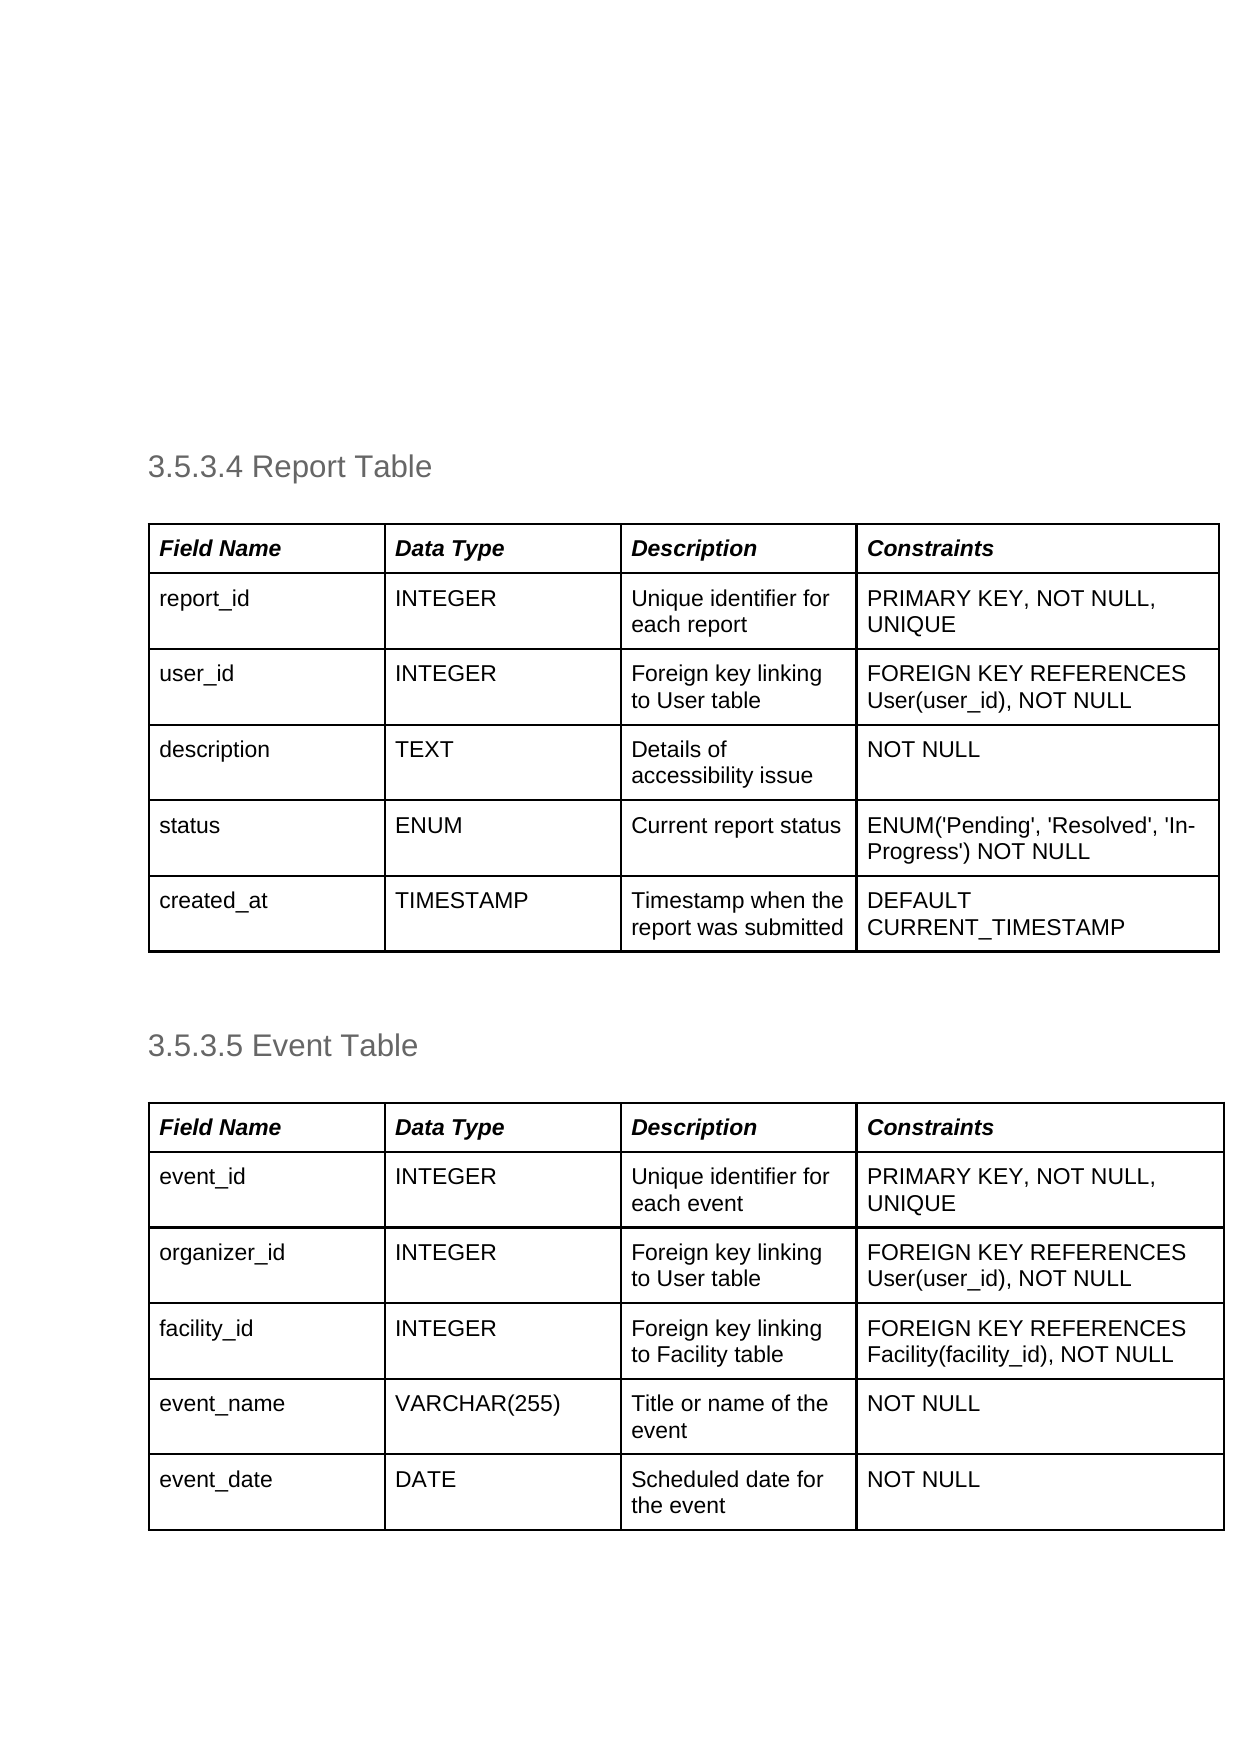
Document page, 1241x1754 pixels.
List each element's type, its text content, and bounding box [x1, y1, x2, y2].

table_cell Unique identifier for each report [622, 574, 855, 648]
table_cell PRIMARY KEY, NOT NULL, UNIQUE [858, 574, 1218, 648]
table_cell INTEGER [386, 1229, 620, 1302]
table_cell Scheduled date for the event [622, 1455, 855, 1529]
table_header Data Type [386, 1104, 620, 1151]
table_cell Unique identifier for each event [622, 1153, 855, 1226]
table_cell DATE [386, 1455, 620, 1529]
table_header Constraints [858, 525, 1218, 572]
table_cell Title or name of the event [622, 1380, 855, 1453]
table_cell created_at [150, 877, 384, 950]
table_cell Timestamp when the report was submitted [622, 877, 855, 950]
table_cell status [150, 801, 384, 875]
table_cell FOREIGN KEY REFERENCES User(user_id), NOT NULL [858, 650, 1218, 723]
subtitle 3.5.3.4 Report Table [148, 448, 1090, 484]
table_cell TIMESTAMP [386, 877, 620, 950]
subtitle 3.5.3.5 Event Table [148, 1027, 1090, 1063]
table_cell event_name [150, 1380, 384, 1453]
table_cell user_id [150, 650, 384, 723]
table_cell event_id [150, 1153, 384, 1226]
table_header Data Type [386, 525, 620, 572]
table_cell NOT NULL [858, 726, 1218, 799]
table_header Description [622, 525, 855, 572]
table_header Field Name [150, 1104, 384, 1151]
table_cell VARCHAR(255) [386, 1380, 620, 1453]
table_cell INTEGER [386, 650, 620, 723]
table_header Constraints [858, 1104, 1223, 1151]
table_cell report_id [150, 574, 384, 648]
table_cell ENUM('Pending', 'Resolved', 'In-Progress') NOT NULL [858, 801, 1218, 875]
table_cell facility_id [150, 1304, 384, 1378]
table_cell NOT NULL [858, 1455, 1223, 1529]
table_cell NOT NULL [858, 1380, 1223, 1453]
table_cell ENUM [386, 801, 620, 875]
table_cell DEFAULT CURRENT_TIMESTAMP [858, 877, 1218, 950]
table_cell organizer_id [150, 1229, 384, 1302]
table_cell event_date [150, 1455, 384, 1529]
table_cell INTEGER [386, 1304, 620, 1378]
table_cell Details of accessibility issue [622, 726, 855, 799]
table_cell Foreign key linking to User table [622, 650, 855, 723]
table_header Field Name [150, 525, 384, 572]
table_cell INTEGER [386, 1153, 620, 1226]
table_cell Current report status [622, 801, 855, 875]
table_cell INTEGER [386, 574, 620, 648]
table_cell Foreign key linking to Facility table [622, 1304, 855, 1378]
table_cell FOREIGN KEY REFERENCES User(user_id), NOT NULL [858, 1229, 1223, 1302]
table_header Description [622, 1104, 855, 1151]
table_cell FOREIGN KEY REFERENCES Facility(facility_id), NOT NULL [858, 1304, 1223, 1378]
table_cell Foreign key linking to User table [622, 1229, 855, 1302]
table_cell description [150, 726, 384, 799]
table_cell TEXT [386, 726, 620, 799]
table_cell PRIMARY KEY, NOT NULL, UNIQUE [858, 1153, 1223, 1226]
